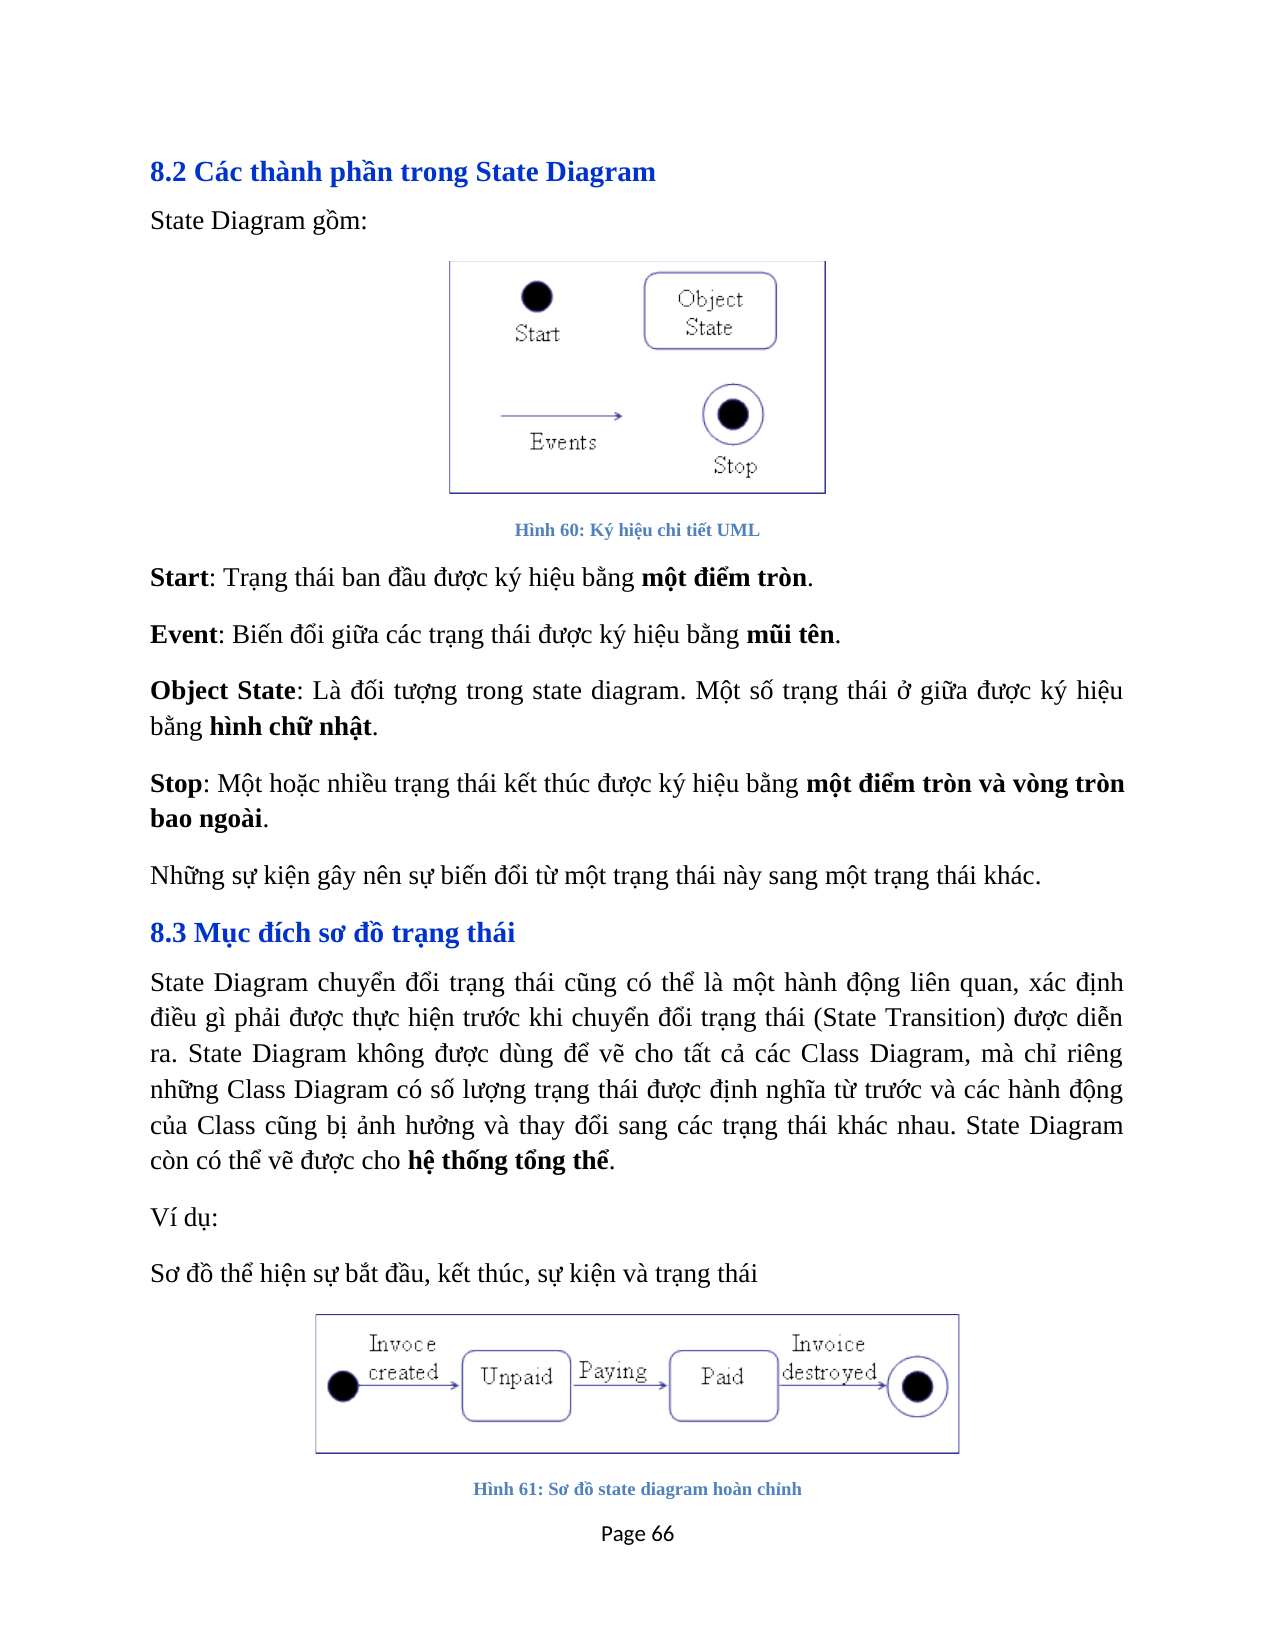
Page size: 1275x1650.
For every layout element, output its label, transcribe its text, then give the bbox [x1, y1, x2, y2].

text Ví dụ: [150, 1201, 1125, 1232]
picture [449, 261, 826, 494]
text State Diagram gồm: [150, 204, 1125, 236]
subtitle 8.3 Mục đích sơ đồ trạng thái [150, 916, 1125, 949]
text Sơ đồ thể hiện sự bắt đầu, kết thúc, sự kiện và trạng thái [150, 1258, 1125, 1289]
text Event: Biến đổi giữa các trạng thái được ký hiệu bằng mũi tên. [150, 618, 1125, 649]
text Stop: Một hoặc nhiều trạng thái kết thúc được ký hiệu bằng một điểm tròn và vòng tròn bao ngoài. [150, 767, 1125, 833]
text Hình 61: Sơ đồ state diagram hoàn chỉnh [150, 1478, 1125, 1500]
text State Diagram chuyển đổi trạng thái cũng có thể là một hành động liên quan, xác định điều gì phải được thực hiện trước khi chuyển đổi trạng thái (State Transition) được diễn ra. State Diagram không được dùng để vẽ cho tất cả các Class Diagram, mà chỉ riêng những Class Diagram có số lượng trạng thái được định nghĩa từ trước và các hành động của Class cũng bị ảnh hưởng và thay đổi sang các trạng thái khác nhau. State Diagram còn có thể vẽ được cho hệ thống tổng thể. [150, 966, 1125, 1176]
text Hình 60: Ký hiệu chi tiết UML [150, 519, 1125, 540]
text Object State: Là đối tượng trong state diagram. Một số trạng thái ở giữa được ký hiệu bằng hình chữ nhật. [150, 674, 1125, 741]
text Những sự kiện gây nên sự biến đổi từ một trạng thái này sang một trạng thái khác. [150, 859, 1125, 890]
text Start: Trạng thái ban đầu được ký hiệu bằng một điểm tròn. [150, 561, 1125, 592]
picture [315, 1314, 960, 1454]
subtitle 8.2 Các thành phần trong State Diagram [150, 154, 1125, 188]
